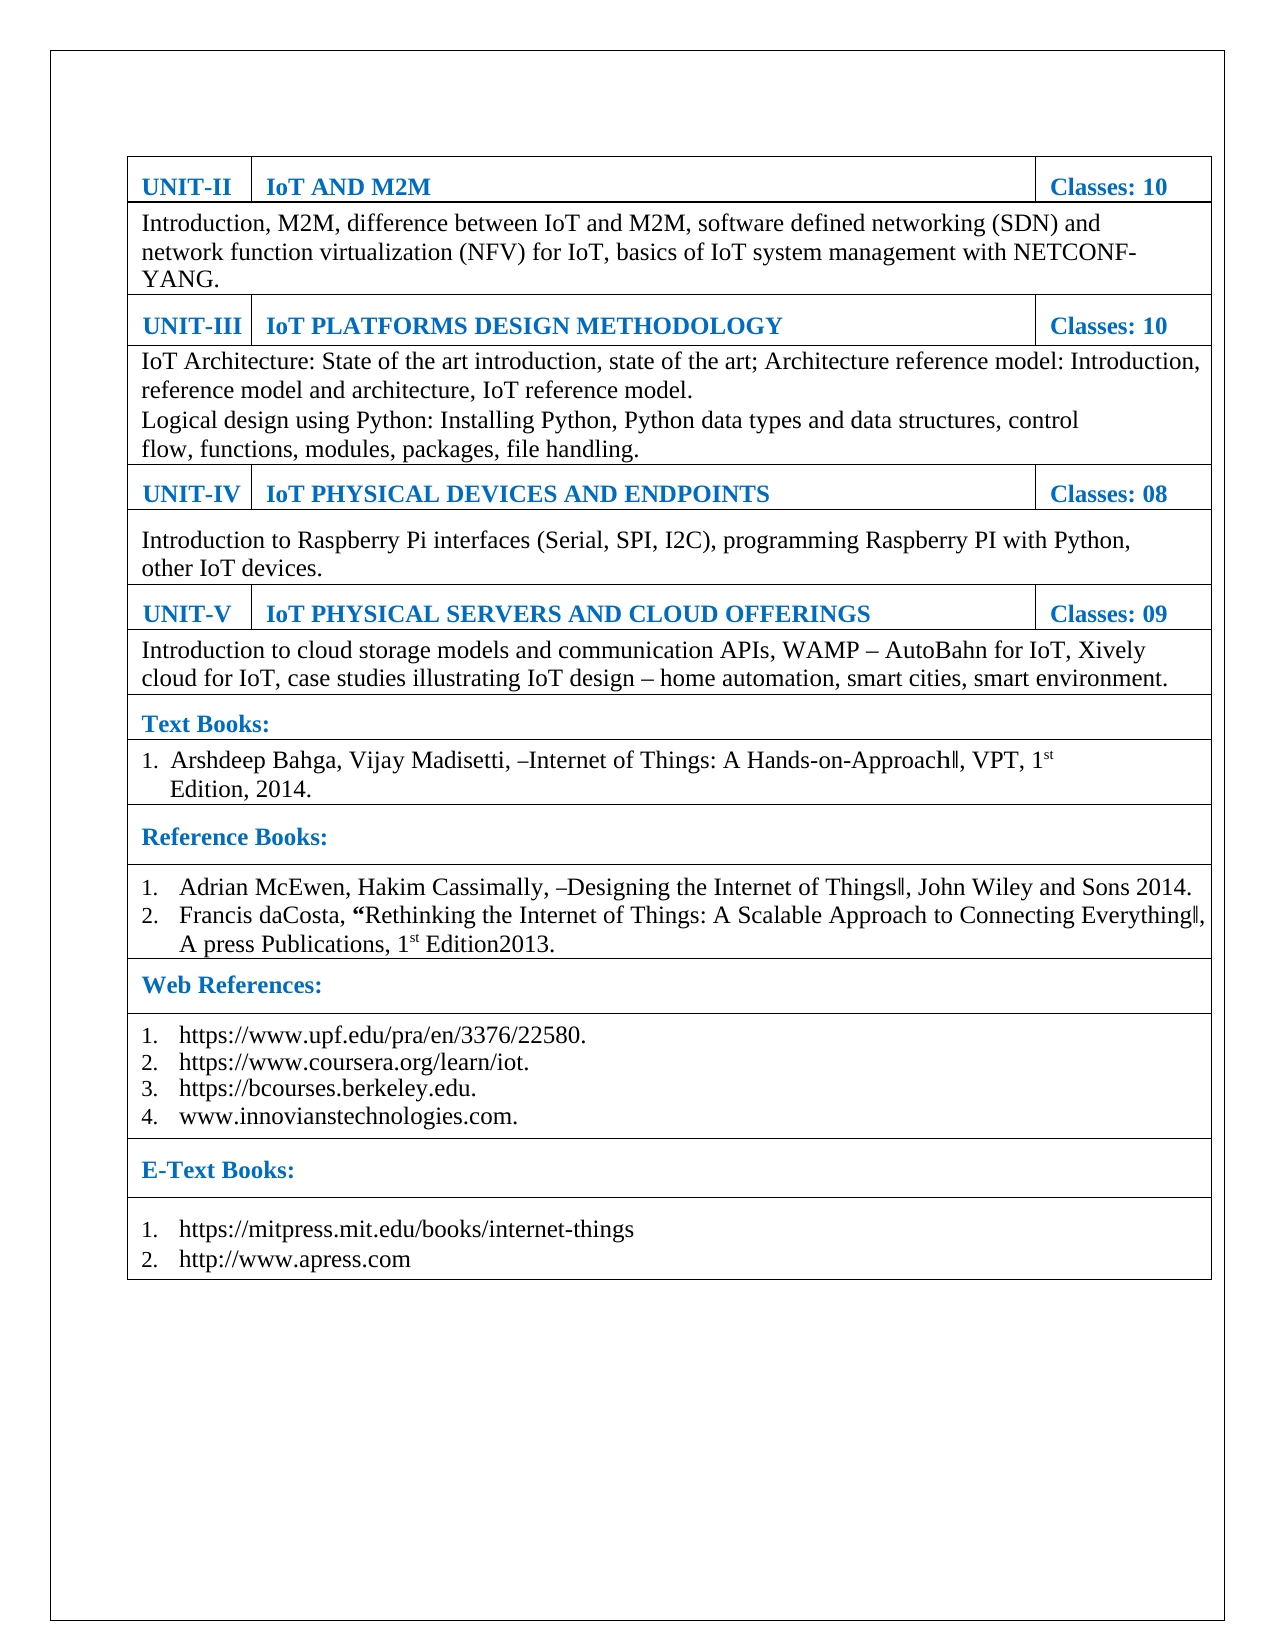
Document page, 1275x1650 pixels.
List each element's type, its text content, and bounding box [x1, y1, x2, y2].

table_cell 1. Arshdeep Bahga, Vijay Madisetti, ―Internet of Things: A Hands-on-Approach‖, VPT, 1st Edition, 2014. [128, 740, 1211, 804]
table_cell Reference Books: [128, 805, 1211, 864]
table_cell UNIT-V [128, 585, 251, 629]
table_cell https://mitpress.mit.edu/books/internet-things http://www.apress.com [128, 1198, 1211, 1279]
table_cell Web References: [128, 959, 1211, 1013]
table_cell Classes: 10 [1036, 295, 1211, 345]
table_cell Classes: 08 [1036, 465, 1211, 509]
table_header UNIT-II [128, 157, 251, 201]
table_cell IoT PHYSICAL SERVERS AND CLOUD OFFERINGS [252, 585, 1035, 629]
table_cell UNIT-IV [128, 465, 251, 509]
table_cell Classes: 09 [1036, 585, 1211, 629]
table_cell Introduction to Raspberry Pi interfaces (Serial, SPI, I2C), programming Raspberry PI with Python, other IoT devices. [128, 510, 1211, 584]
table_cell UNIT-III [128, 295, 251, 345]
table_cell IoT PHYSICAL DEVICES AND ENDPOINTS [252, 465, 1035, 509]
table_cell Introduction to cloud storage models and communication APIs, WAMP – AutoBahn for IoT, Xively cloud for IoT, case studies illustrating IoT design – home automation, smart cities, smart environment. [128, 630, 1211, 693]
table_cell IoT Architecture: State of the art introduction, state of the art; Architecture reference model: Introduction, reference model and architecture, IoT reference model. Logical design using Python: Installing Python, Python data types and data structures, control flow, functions, modules, packages, file handling. [128, 346, 1211, 464]
table_cell Introduction, M2M, difference between IoT and M2M, software defined networking (SDN) and network function virtualization (NFV) for IoT, basics of IoT system management with NETCONF- YANG. [128, 203, 1211, 294]
table_cell Adrian McEwen, Hakim Cassimally, ―Designing the Internet of Things‖, John Wiley and Sons 2014. Francis daCosta, “Rethinking the Internet of Things: A Scalable Approach to Connecting Everything‖, A press Publications, 1st Edition2013. [128, 865, 1211, 958]
table_header Classes: 10 [1036, 157, 1211, 201]
table_cell IoT PLATFORMS DESIGN METHODOLOGY [252, 295, 1035, 345]
table_cell E-Text Books: [128, 1139, 1211, 1197]
table_cell https://www.upf.edu/pra/en/3376/22580. https://www.coursera.org/learn/iot. https://bcourses.berkeley.edu. www.innovianstechnologies.com. [128, 1014, 1211, 1137]
table_header IoT AND M2M [252, 157, 1035, 201]
table_cell Text Books: [128, 695, 1211, 739]
